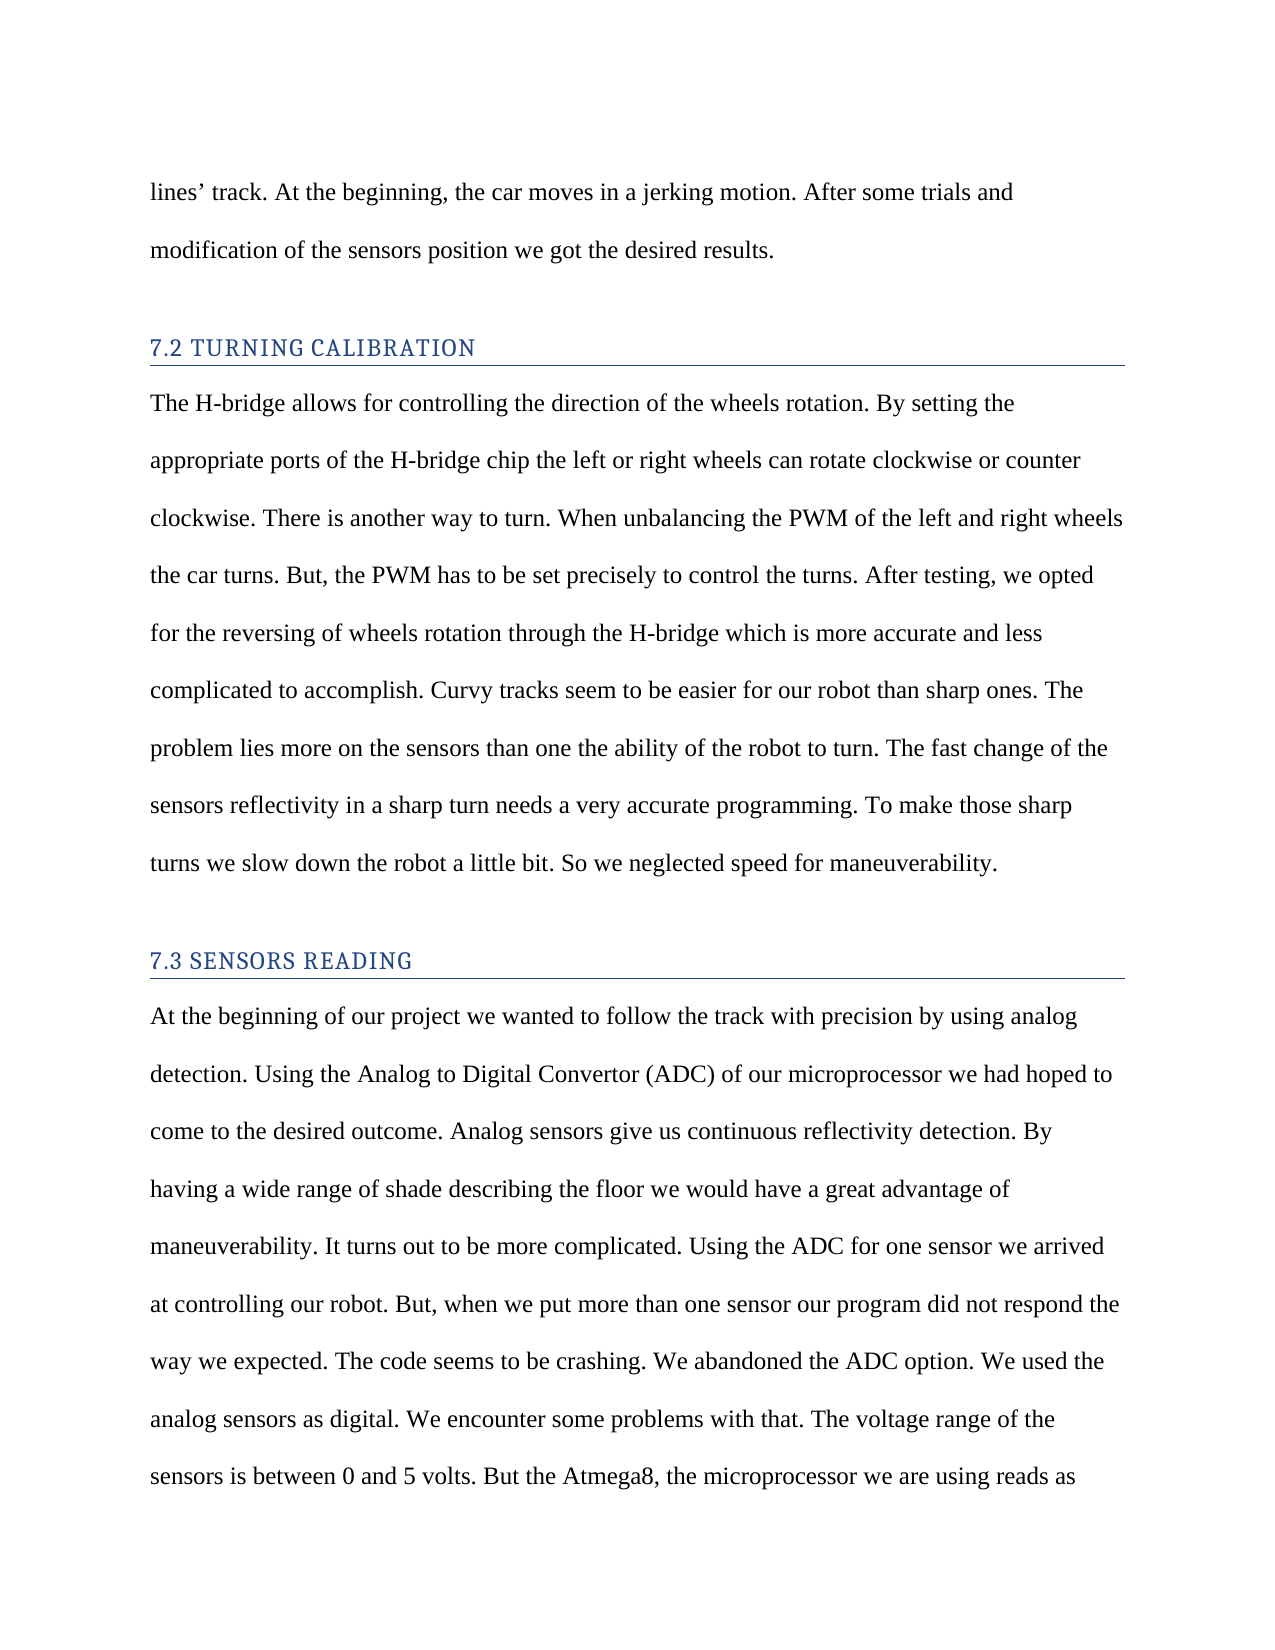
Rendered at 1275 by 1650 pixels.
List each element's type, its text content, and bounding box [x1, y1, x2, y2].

subtitle 7.3 Sensors reading [150, 947, 1125, 978]
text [150, 1001, 1125, 1490]
text The H-bridge allows for controlling the direction of the wheels rotation. By setting the appropriate ports of the H-bridge chip the left or right wheels can rotate clockwise or counter clockwise. There is another way to turn. When unbalancing the PWM of the left and right wheels the car turns. But, the PWM has to be set precisely to control the turns. After testing, we opted for the reversing of wheels rotation through the H-bridge which is more accurate and less complicated to accomplish. Curvy tracks seem to be easier for our robot than sharp ones. The problem lies more on the sensors than one the ability of the robot to turn. The fast change of the sensors reflectivity in a sharp turn needs a very accurate programming. To make those sharp turns we slow down the robot a little bit. So we neglected speed for maneuverability. [150, 388, 1125, 877]
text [150, 177, 1125, 263]
subtitle 7.2 Turning calibration [150, 334, 1125, 365]
